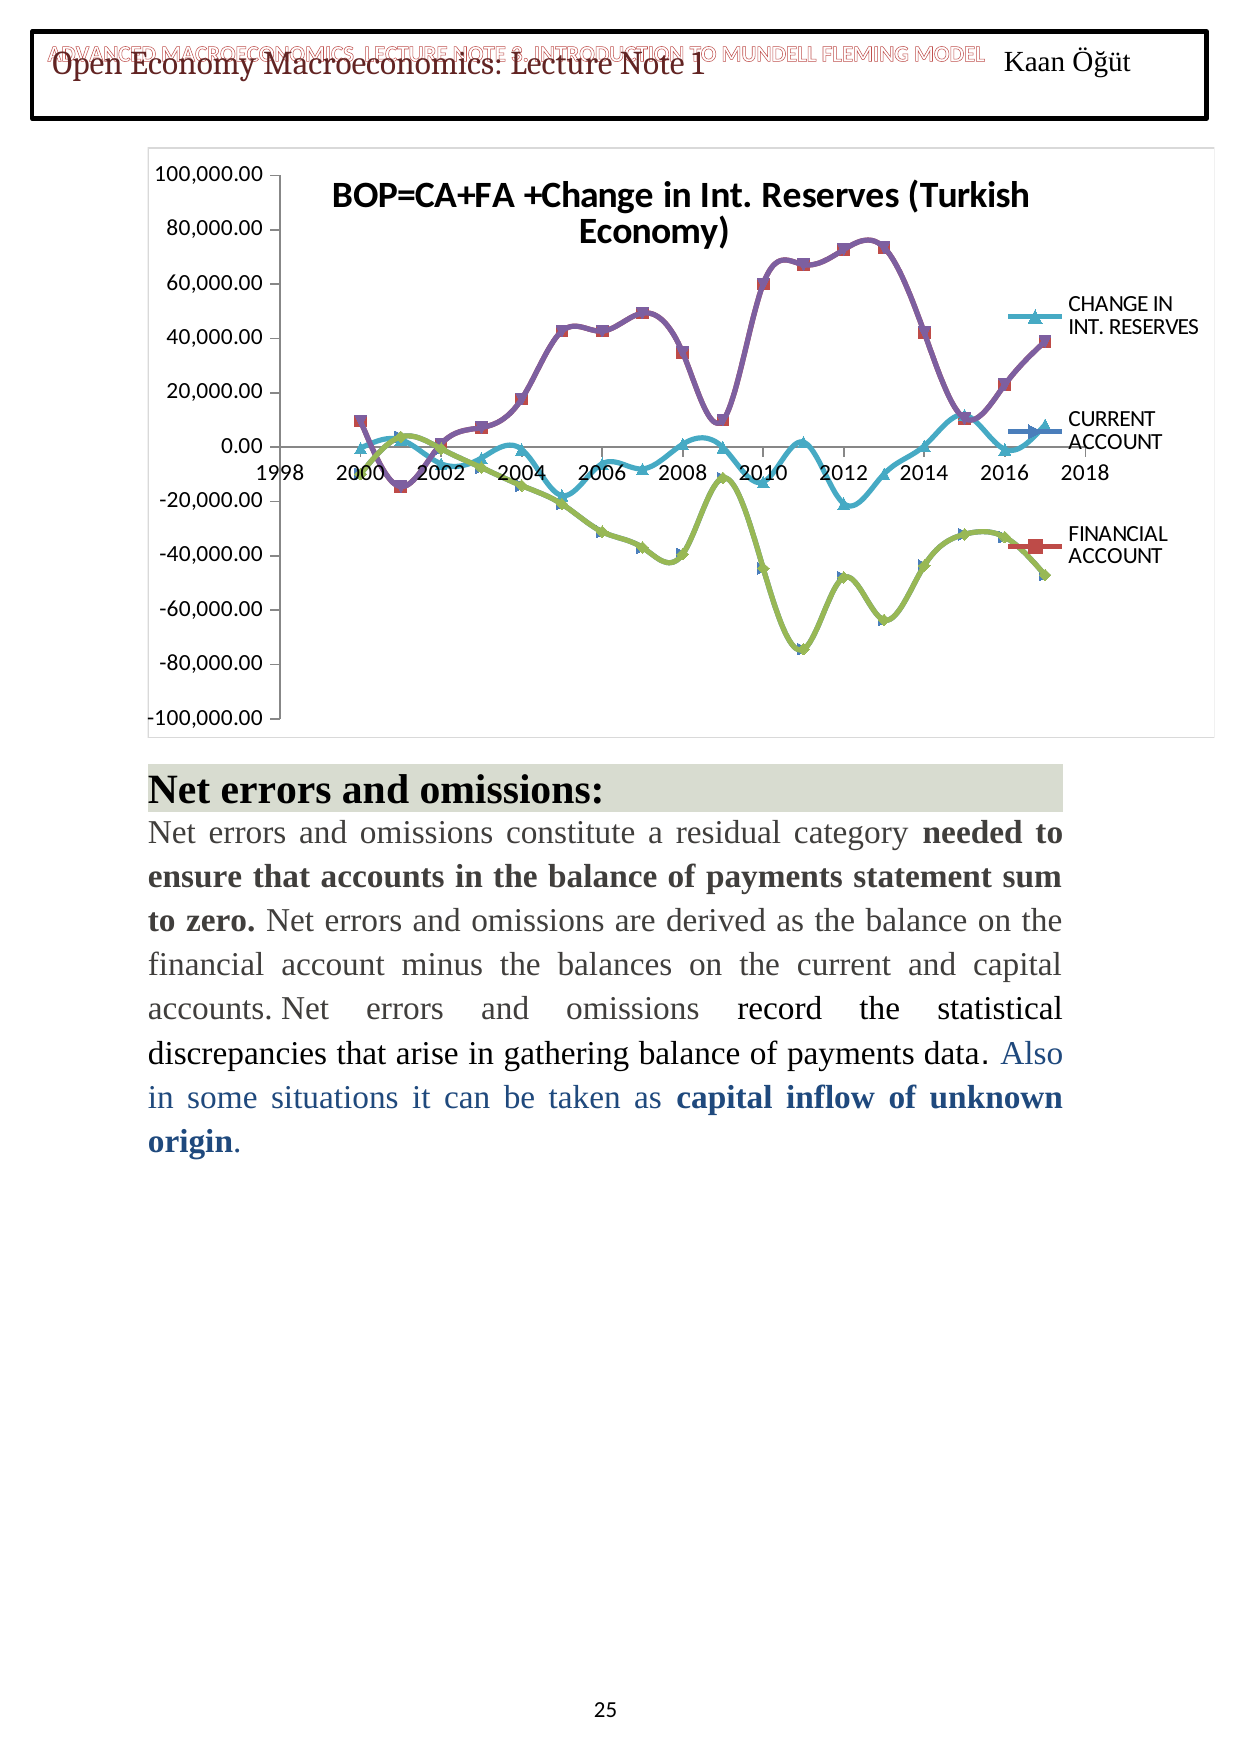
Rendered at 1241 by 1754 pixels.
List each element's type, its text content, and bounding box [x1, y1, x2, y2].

subtitle Net errors and omissions: [148, 764, 1063, 812]
text Net errors and omissions constitute a residual category needed to ensure that accounts in the balance of payments statement sum to zero. Net errors and omissions are derived as the balance on the financial account minus the balances on the current and capital accounts. Net errors and omissions record the statistical discrepancies that arise in gathering balance of payments data. Also in some situations it can be taken as capital inflow of unknown origin. [148, 1115, 1063, 1159]
text Net errors and omissions constitute a residual category needed to ensure that accounts in the balance of payments statement sum to zero. Net errors and omissions are derived as the balance on the financial account minus the balances on the current and capital accounts. Net errors and omissions record the statistical discrepancies that arise in gathering balance of payments data. Also in some situations it can be taken as capital inflow of unknown origin. [148, 812, 1063, 1033]
